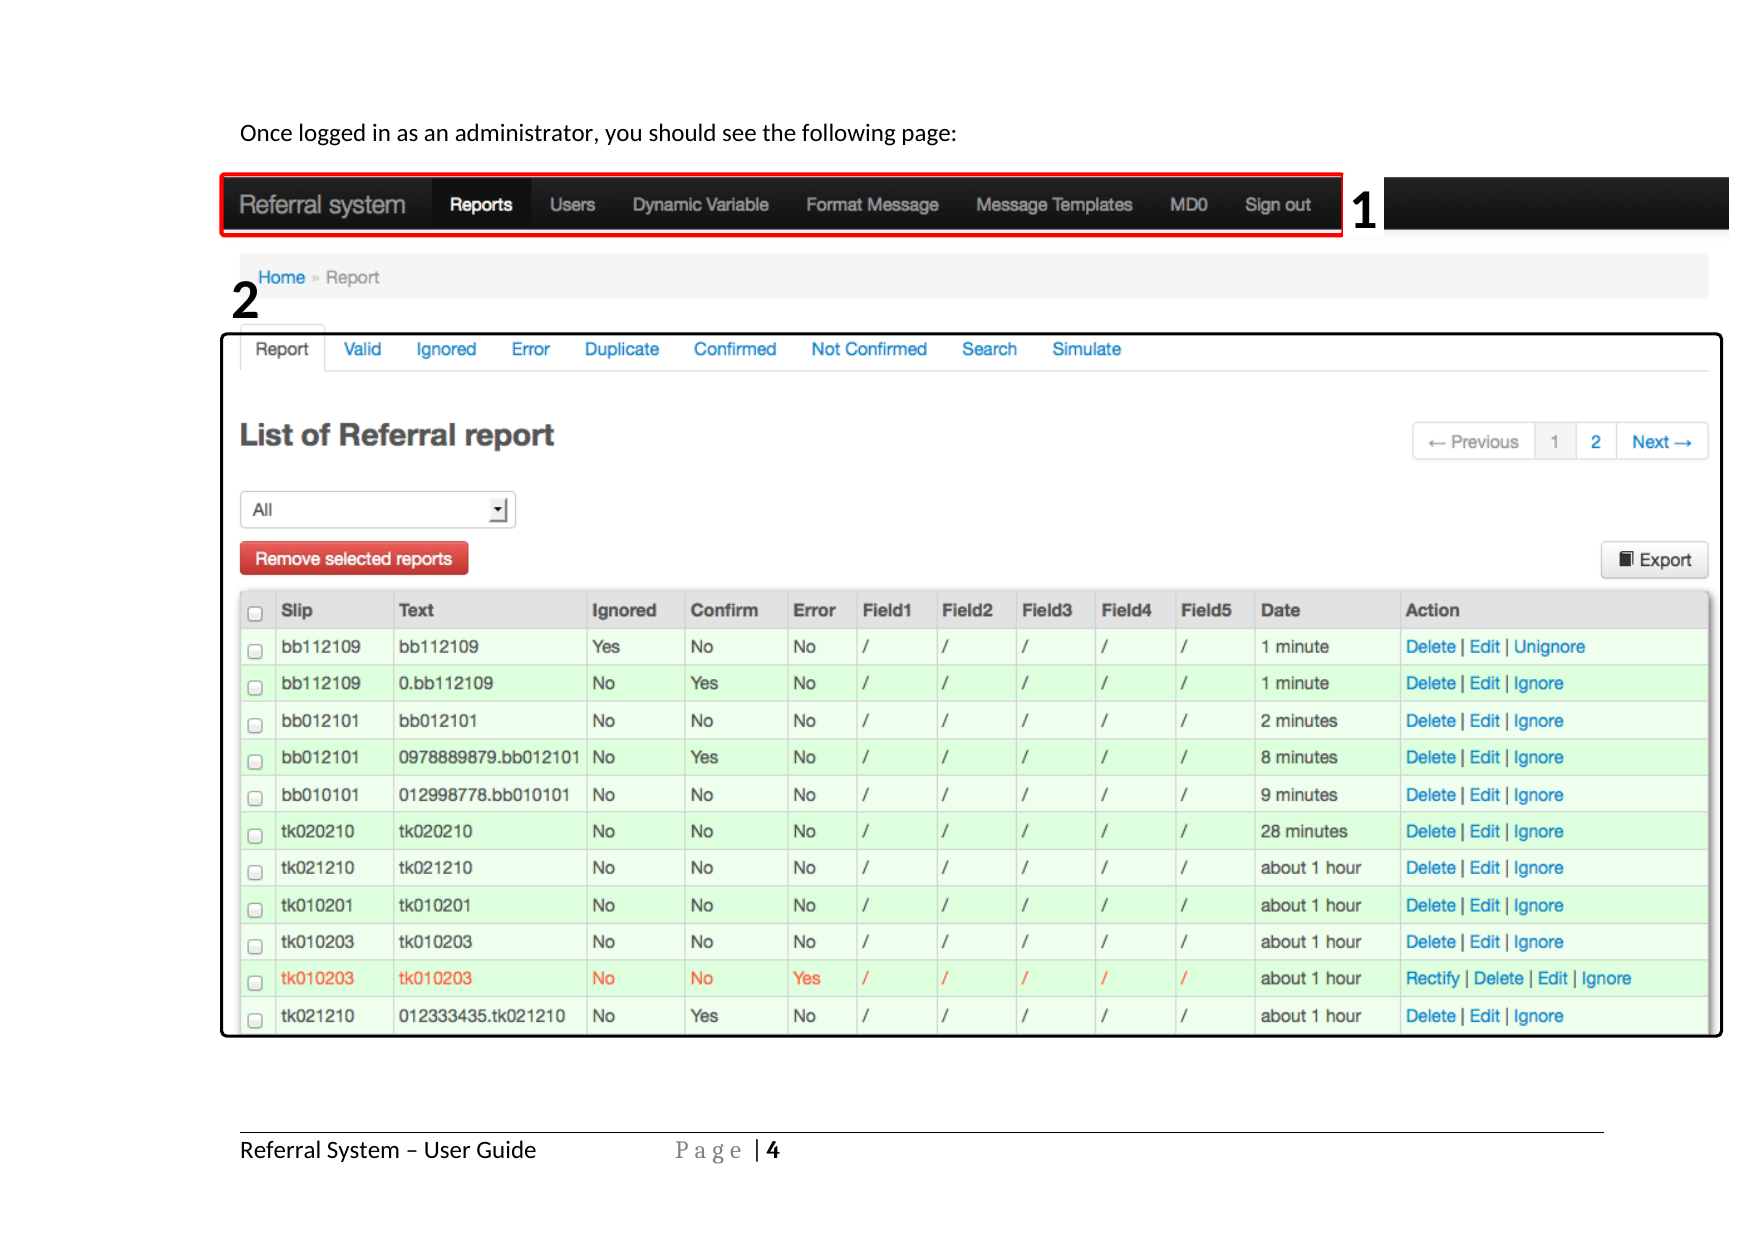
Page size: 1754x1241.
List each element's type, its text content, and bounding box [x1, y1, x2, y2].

picture [224, 336, 1720, 1034]
text Once logged in as an administrator, you should see the following page: [240, 117, 1604, 148]
picture [224, 177, 1341, 233]
picture [220, 177, 1729, 1036]
